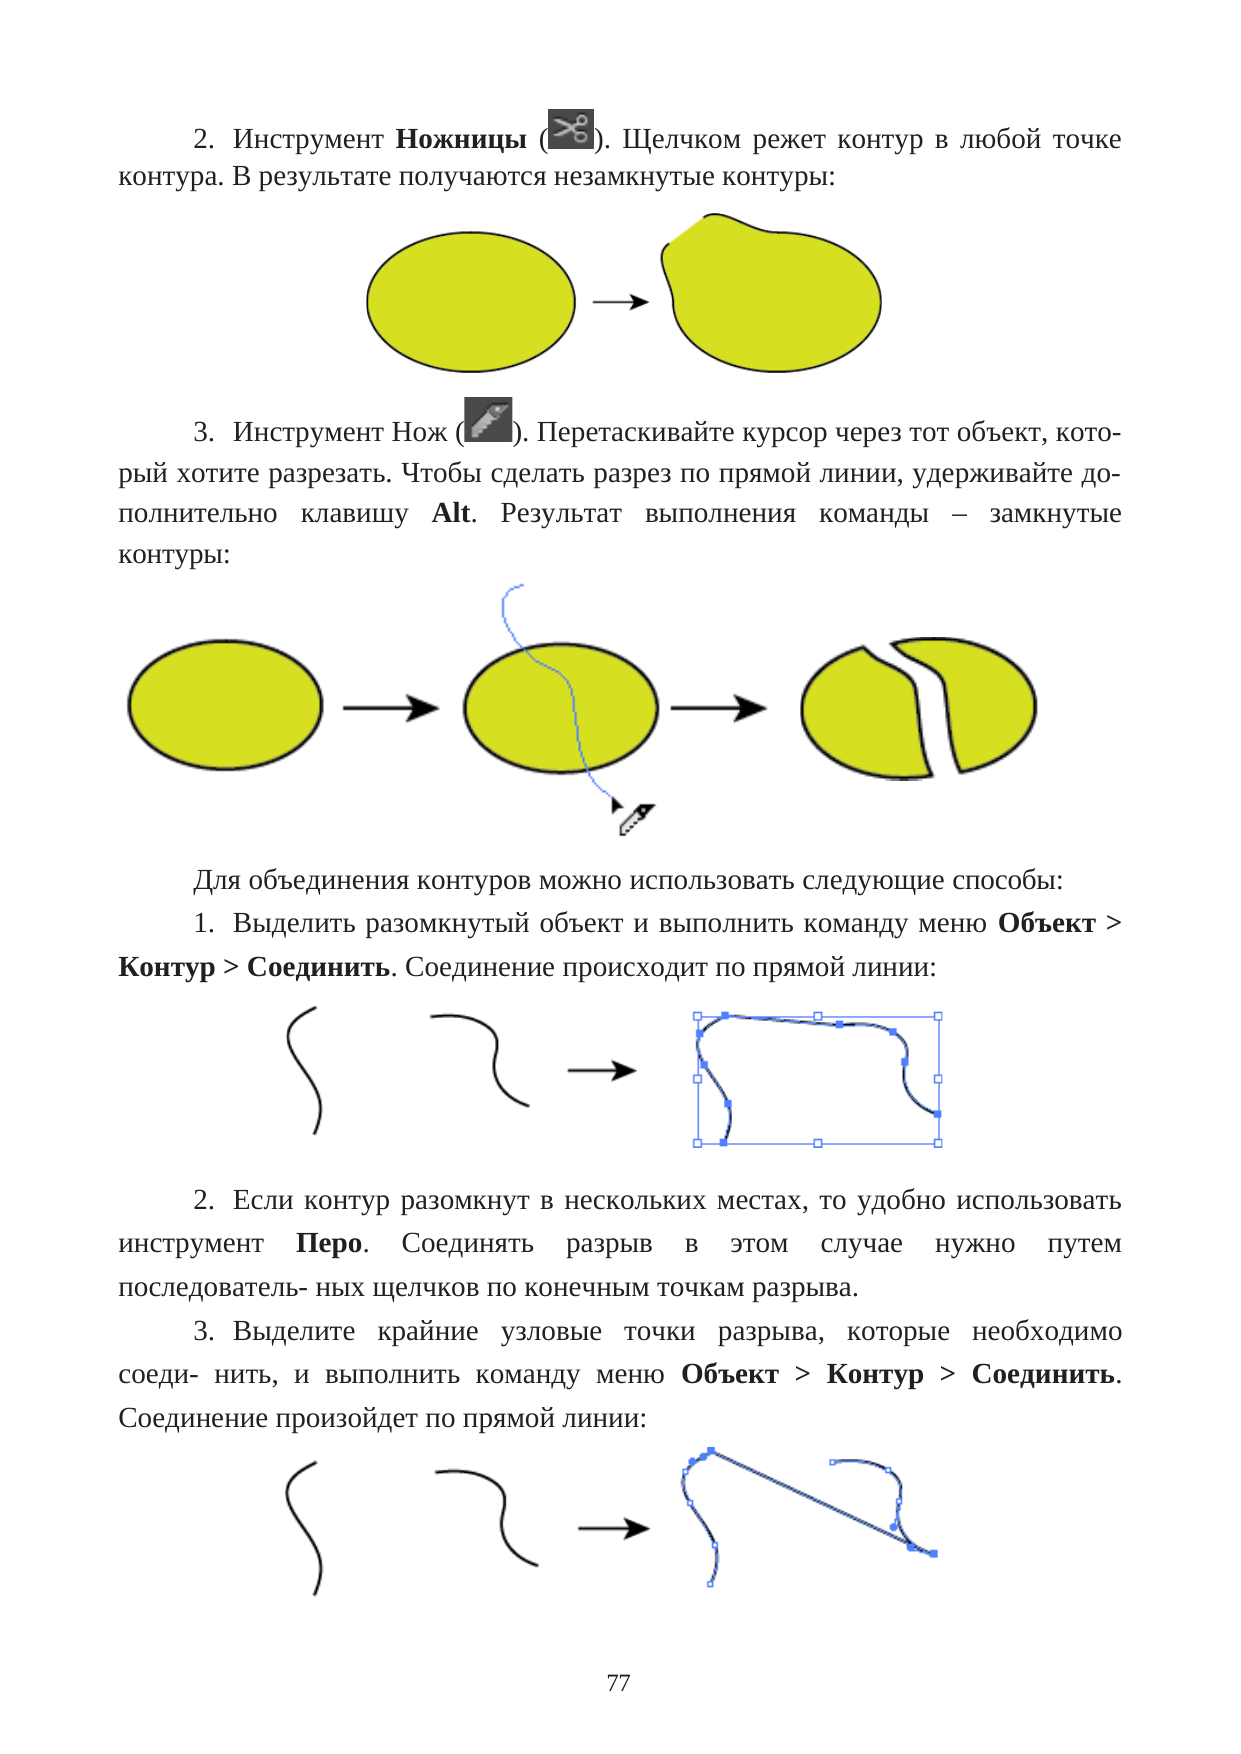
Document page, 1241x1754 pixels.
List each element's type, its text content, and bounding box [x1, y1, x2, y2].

picture [118, 569, 790, 846]
picture [286, 1006, 943, 1028]
list Инструмент Ножницы (). Щелчком режет контур в любой точке контура. В результате получаются незамкнутые контуры: [118, 109, 1122, 192]
picture [366, 213, 882, 230]
picture [548, 109, 594, 149]
picture [464, 397, 513, 442]
list Выделить разомкнутый объект и выполнить команду меню Объект > Контур > Соединить. Соединение происходит по прямой линии: [118, 906, 1122, 983]
list Выделите крайние узловые точки разрыва, которые необходимо соеди- нить, и выполнить команду меню Объект > Контур > Соединить. Соединение произойдет по прямой линии: [118, 1313, 1122, 1433]
list Если контур разомкнут в нескольких местах, то удобно использовать инструмент Перо. Соединять разрыв в этом случае нужно путем последователь- ных щелчков по конечным точкам разрыва. [118, 1028, 1122, 1302]
picture [800, 637, 1038, 781]
picture [285, 1447, 938, 1597]
list Инструмент Нож (). Перетаскивайте курсор через тот объект, кото- рый хотите разрезать. Чтобы сделать разрез по прямой линии, удерживайте до- полнительно клавишу Alt. Результат выполнения команды – замкнутые контуры: [118, 230, 1122, 569]
text Для объединения контуров можно использовать следующие способы: [193, 862, 1137, 895]
